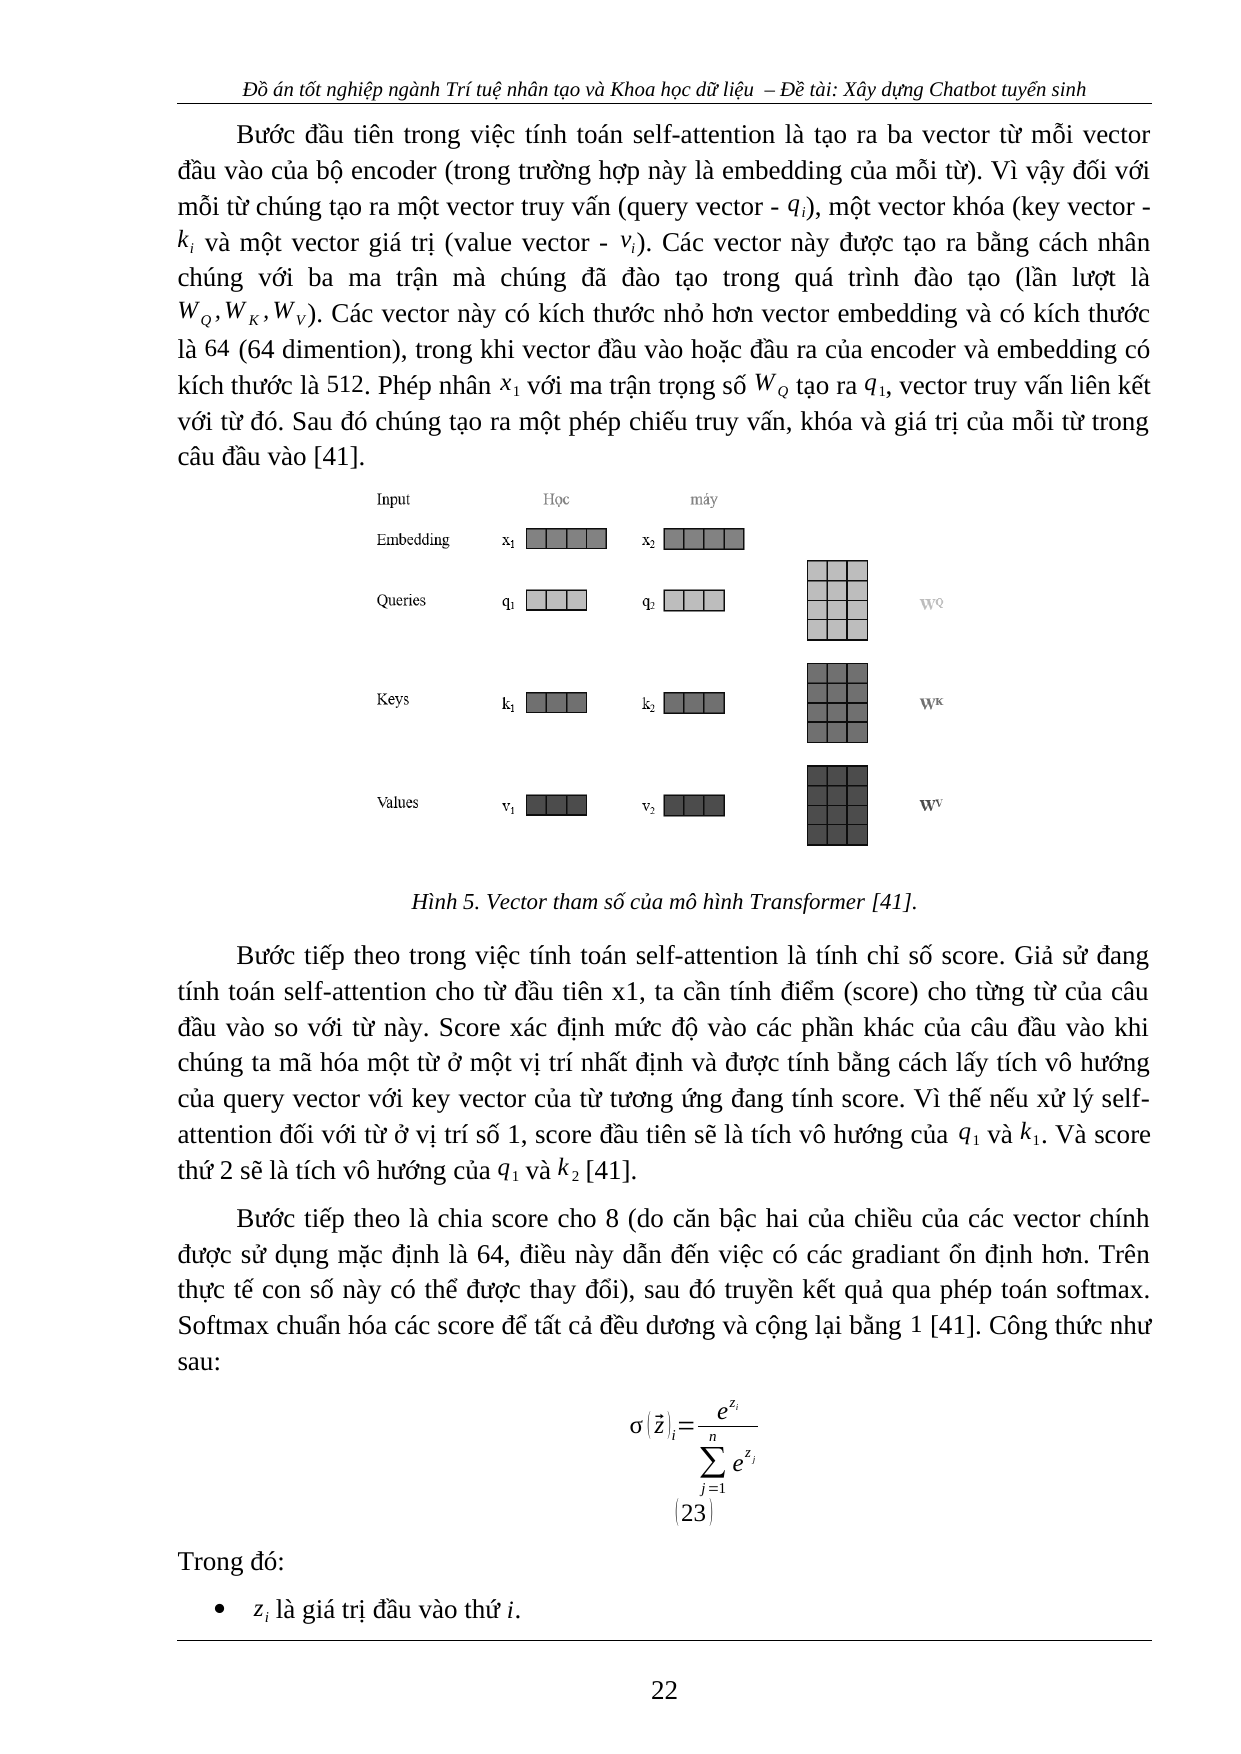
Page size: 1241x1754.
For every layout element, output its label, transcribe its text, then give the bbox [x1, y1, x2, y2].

text Trong đó: [177, 1545, 1152, 1576]
text Bước tiếp theo trong việc tính toán self-attention là tính chỉ số score. Giả sử đang tính toán self-attention cho từ đầu tiên x1, ta cần tính điểm (score) cho từng từ của câu đầu vào so với từ này. Score xác định mức độ vào các phần khác của câu đầu vào khi chúng ta mã hóa một từ ở một vị trí nhất định và được tính bằng cách lấy tích vô hướng của query vector với key vector của từ tương ứng đang tính score. Vì thế nếu xử lý self-attention đối với từ ở vị trí số 1, score đầu tiên sẽ là tích vô hướng của và . Và score thứ 2 sẽ là tích vô hướng của và . [177, 939, 1152, 1185]
text Bước tiếp theo là chia score cho 8 (do căn bậc hai của chiều của các vector chính được sử dụng mặc định là 64, điều này dẫn đến việc có các gradiant ổn định hơn. Trên thực tế con số này có thể được thay đổi), sau đó truyền kết quả qua phép toán softmax. Softmax chuẩn hóa các score để tất cả đều dương và cộng lại bằng . Công thức như sau: [177, 1202, 1152, 1376]
list là giá trị đầu vào thứ . [215, 1593, 1152, 1628]
text Bước đầu tiên trong việc tính toán self-attention là tạo ra ba vector từ mỗi vector đầu vào của bộ encoder (trong trường hợp này là embedding của mỗi từ). Vì vậy đối với mỗi từ chúng tạo ra một vector truy vấn (query vector - ), một vector khóa (key vector - và một vector giá trị (value vector - ). Các vector này được tạo ra bằng cách nhân chúng với ba ma trận mà chúng đã đào tạo trong quá trình đào tạo (lần lượt là ). Các vector này có kích thước nhỏ hơn vector embedding và có kích thước là (64 dimention), trong khi vector đầu vào hoặc đầu ra của encoder và embedding có kích thước là . Phép nhân với ma trận trọng số tạo ra , vector truy vấn liên kết với từ đó. Sau đó chúng tạo ra một phép chiếu truy vấn, khóa và giá trị của mỗi từ trong câu đầu vào . [177, 118, 1152, 472]
text Hình 5. Vector tham số của mô hình Transformer . [177, 888, 1152, 914]
